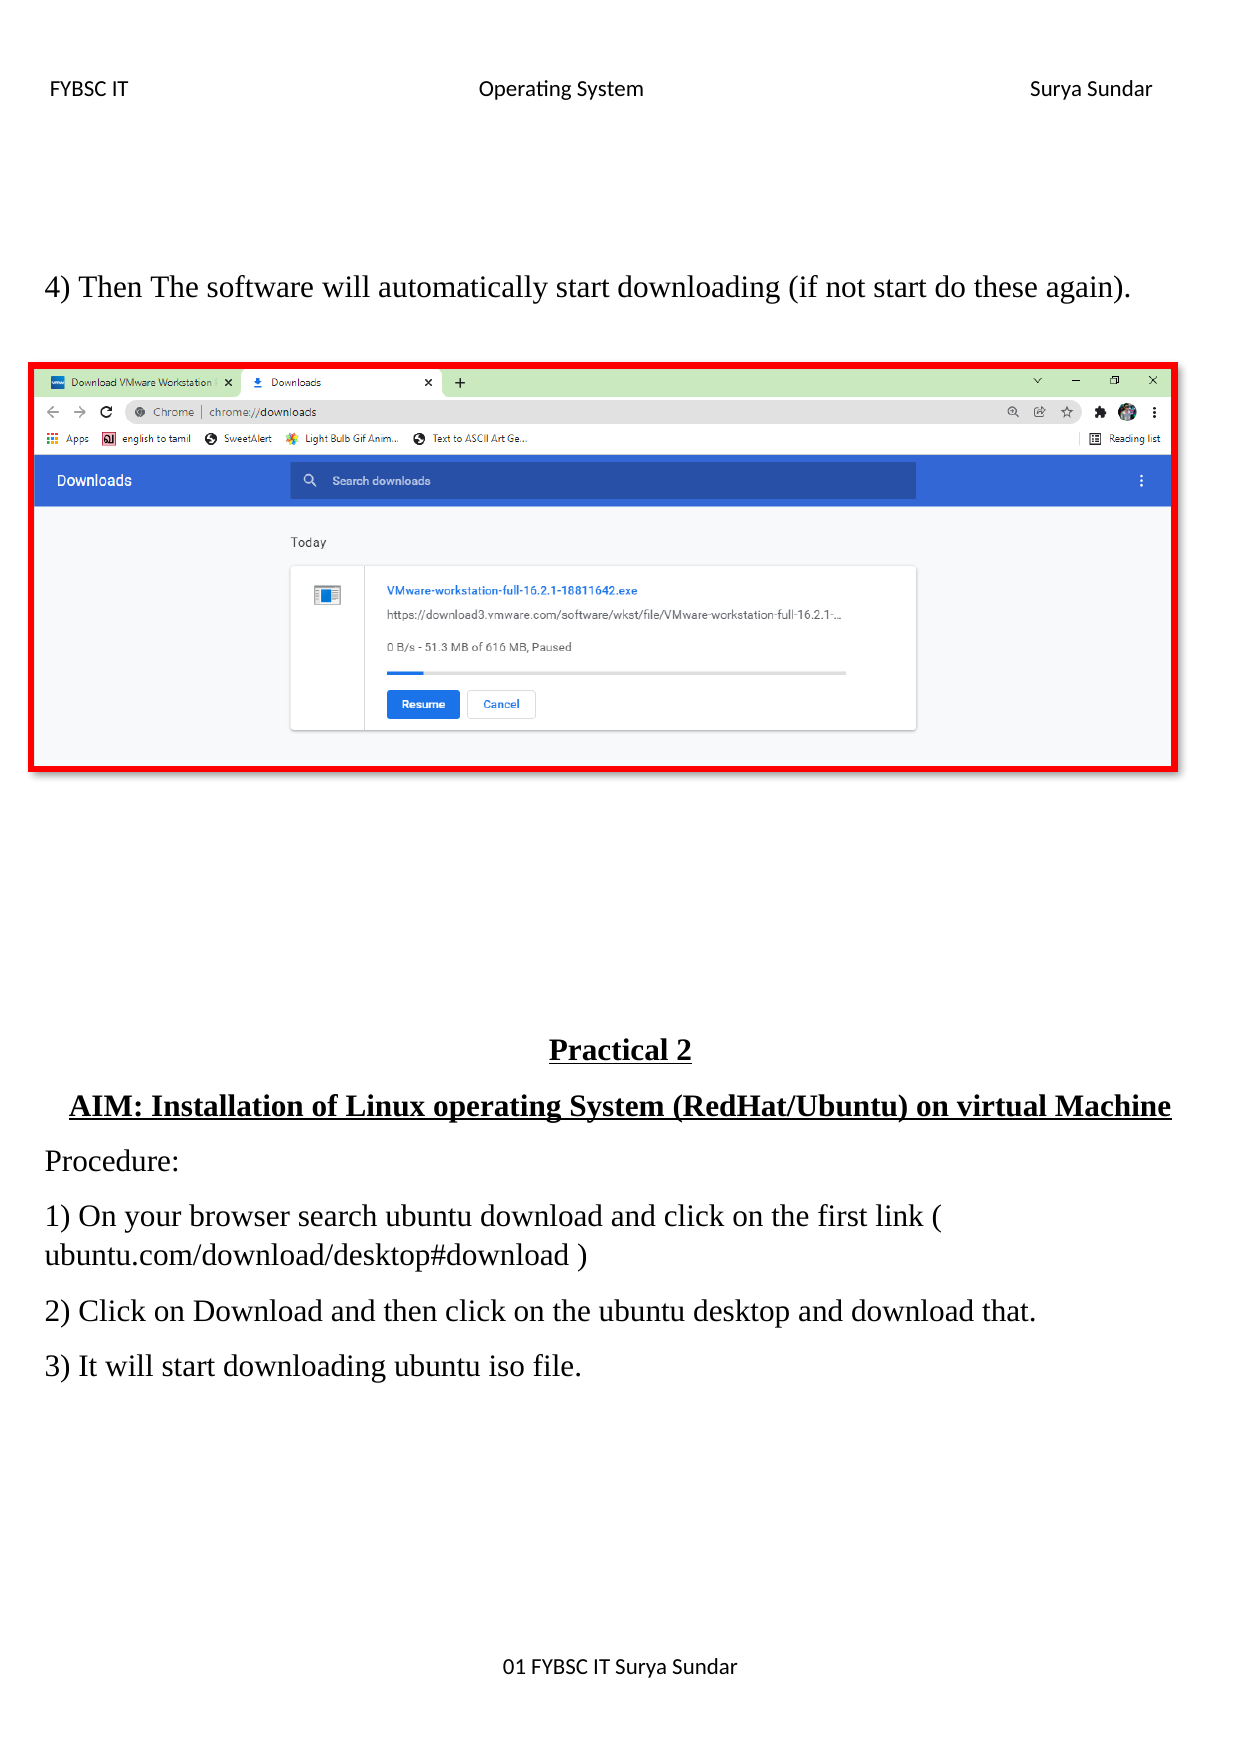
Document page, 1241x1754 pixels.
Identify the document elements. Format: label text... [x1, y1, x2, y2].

text 4) Then The software will automatically start downloading (if not start do these again). [44, 268, 1196, 304]
text 1) On your browser search ubuntu download and click on the first link ( ubuntu.com/download/desktop#download ) [44, 1198, 1196, 1272]
text Procedure: [44, 1142, 1196, 1178]
text 2) Click on Download and then click on the ubuntu desktop and download that. [44, 1292, 1196, 1328]
text Practical 2 [44, 1031, 1196, 1067]
text AIM: Installation of Linux operating System (RedHat/Ubuntu) on virtual Machine [44, 1087, 1196, 1123]
picture [34, 369, 1171, 766]
text 3) It will start downloading ubuntu iso file. [44, 1347, 1196, 1383]
